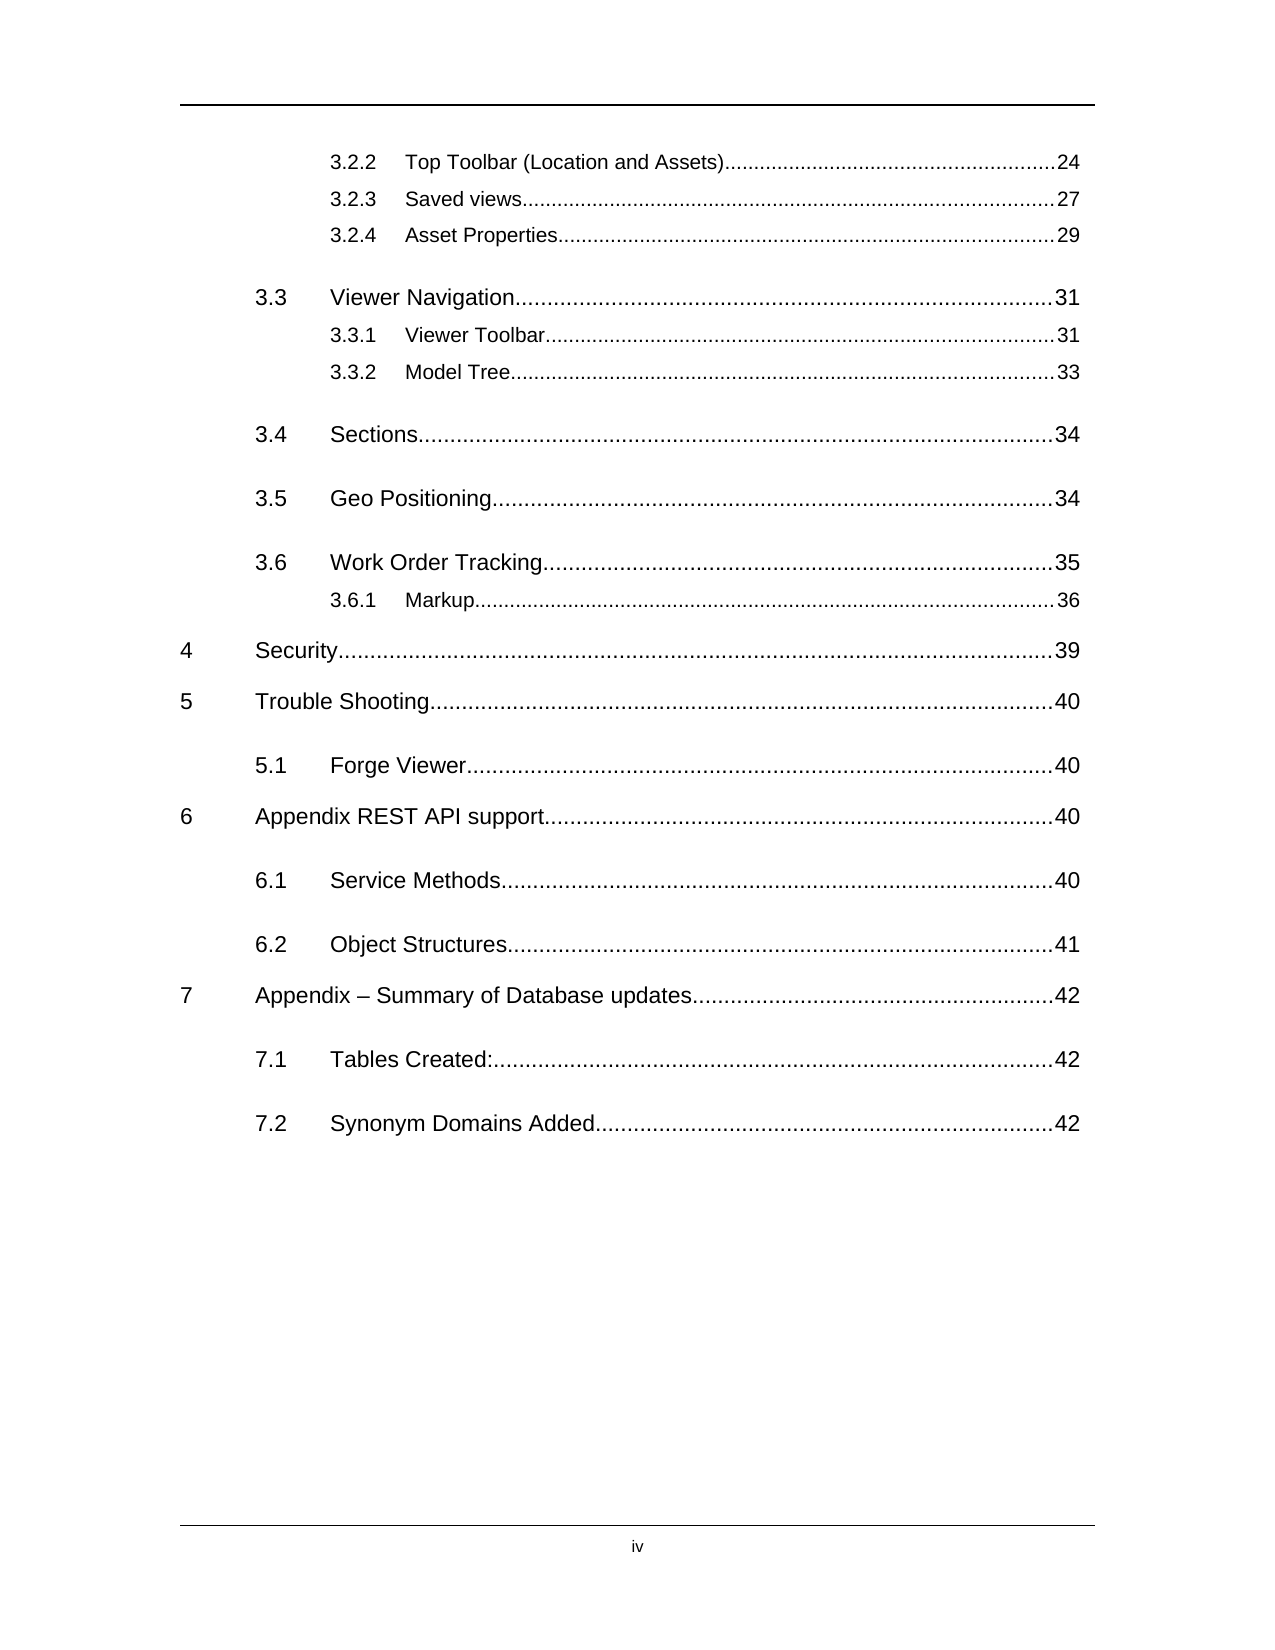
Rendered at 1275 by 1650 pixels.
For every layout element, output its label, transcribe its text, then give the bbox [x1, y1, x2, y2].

text 3.5 Geo Positioning 34 [255, 485, 1089, 511]
text 3.4 Sections 34 [255, 421, 1089, 447]
text 4 Security 39 [180, 637, 1095, 663]
text 7.1 Tables Created: 42 [255, 1046, 1089, 1072]
text 6.1 Service Methods 40 [255, 867, 1089, 893]
text 5.1 Forge Viewer 40 [255, 752, 1089, 778]
text 3.3 Viewer Navigation 31 [255, 284, 1089, 311]
text 3.6 Work Order Tracking 35 [255, 549, 1089, 575]
text 3.6.1 Markup 36 [330, 588, 1095, 612]
text 7 Appendix – Summary of Database updates 42 [180, 982, 1095, 1009]
text 3.3.2 Model Tree 33 [330, 360, 1095, 384]
text 3.2.3 Saved views 27 [330, 186, 1095, 210]
text 6 Appendix REST API support 40 [180, 803, 1095, 829]
text 6.2 Object Structures 41 [255, 931, 1089, 957]
text 3.2.4 Asset Properties 29 [330, 223, 1095, 247]
text 5 Trouble Shooting 40 [180, 688, 1095, 714]
text 3.2.2 Top Toolbar (Location and Assets) 24 [330, 150, 1095, 174]
text 3.3.1 Viewer Toolbar 31 [330, 323, 1095, 347]
text 7.2 Synonym Domains Added 42 [255, 1110, 1089, 1136]
